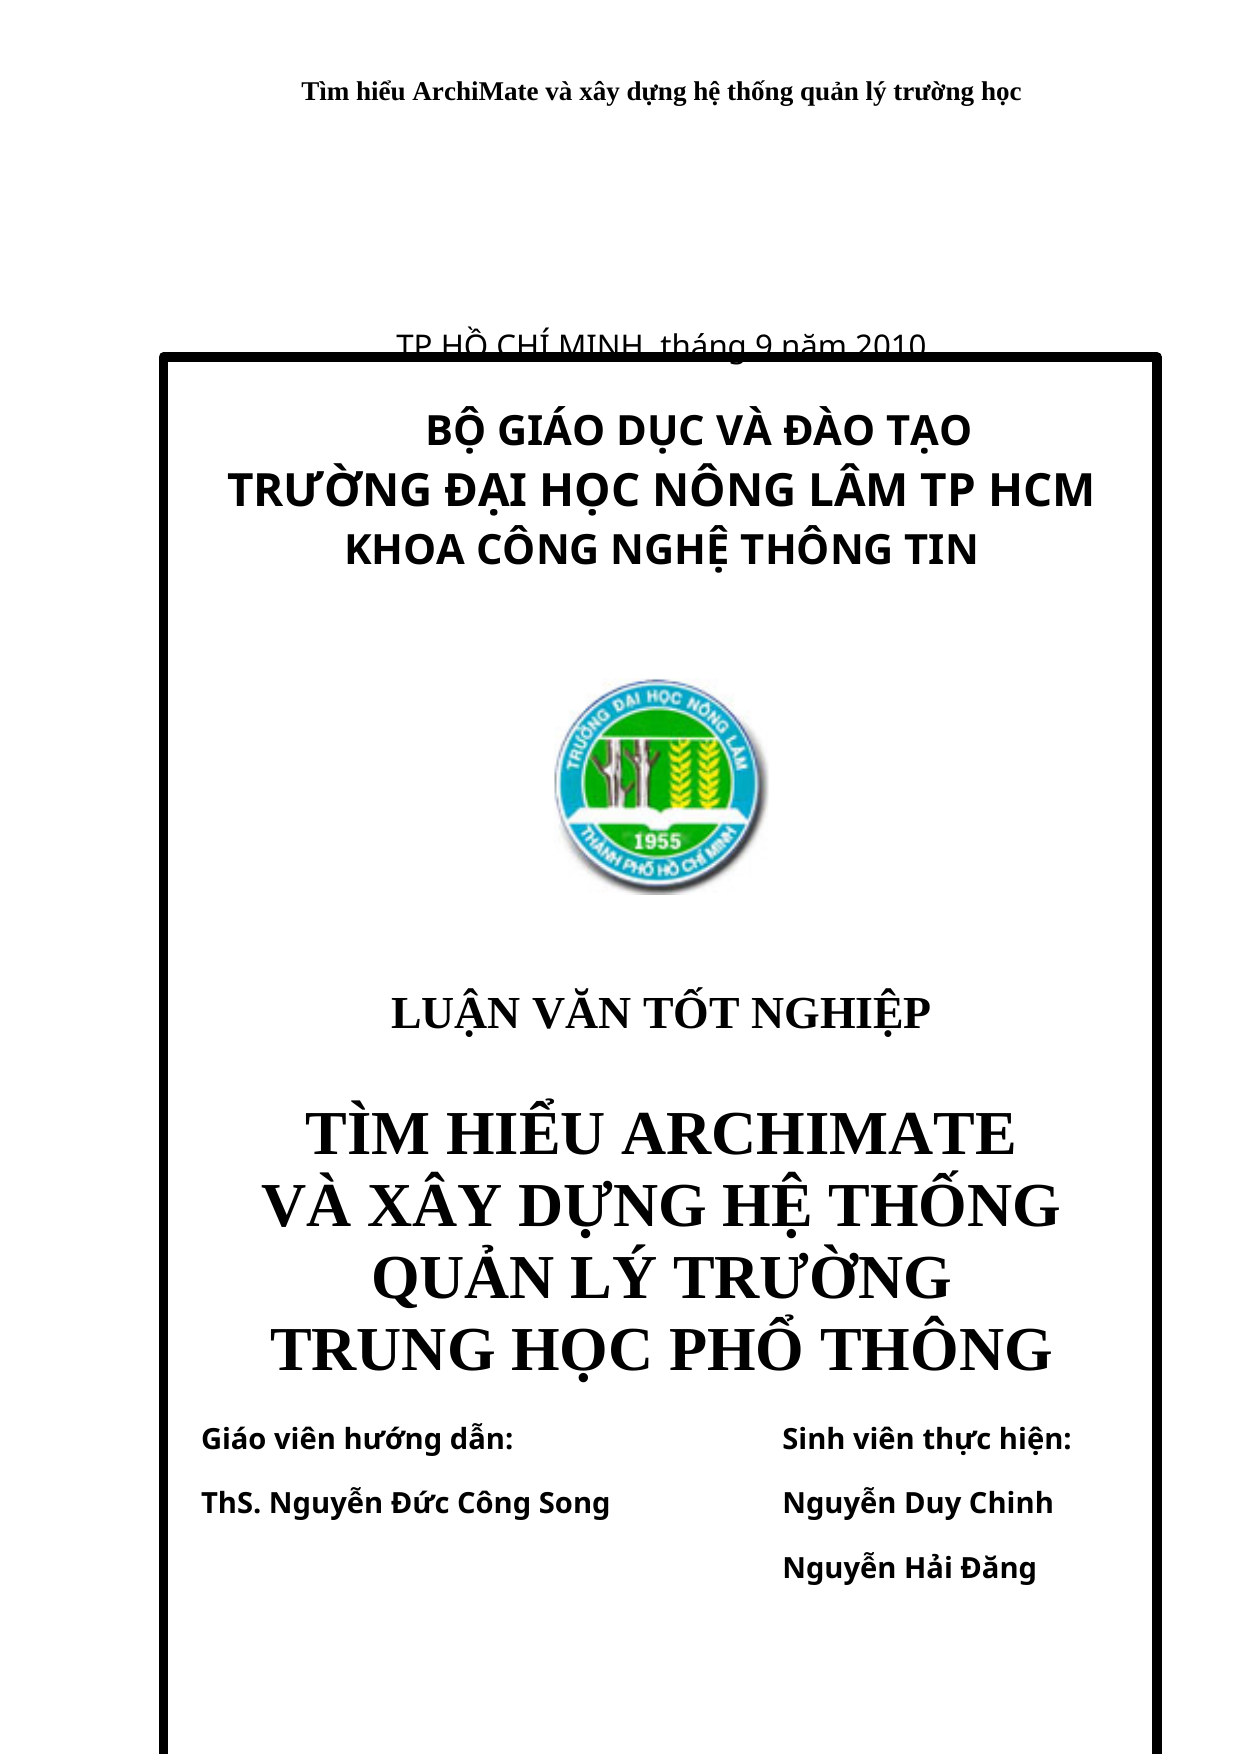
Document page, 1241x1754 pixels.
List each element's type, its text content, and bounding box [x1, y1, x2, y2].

text Giáo viên hướng dẫn: Sinh viên thực hiện: [201, 1418, 1122, 1458]
text TRƯỜNG ĐẠI HỌC NÔNG LÂM TP HCM [201, 458, 1122, 520]
text KHOA CÔNG NGHỆ THÔNG TIN [201, 520, 1122, 577]
text TÌM HIỂU ARCHIMATE VÀ XÂY DỰNG HỆ THỐNG QUẢN LÝ TRƯỜNG TRUNG HỌC PHỔ THÔNG [201, 1096, 1122, 1384]
text BỘ GIÁO DỤC VÀ ĐÀO TẠO [201, 401, 1122, 458]
text LUẬN VĂN TỐT NGHIỆP [201, 985, 1122, 1038]
text Nguyễn Hải Đăng [201, 1547, 1122, 1587]
text TP.HỒ CHÍ MINH, tháng 9 năm 2010 [201, 324, 1122, 352]
text ThS. Nguyễn Đức Công Song Nguyễn Duy Chinh [201, 1483, 1122, 1522]
